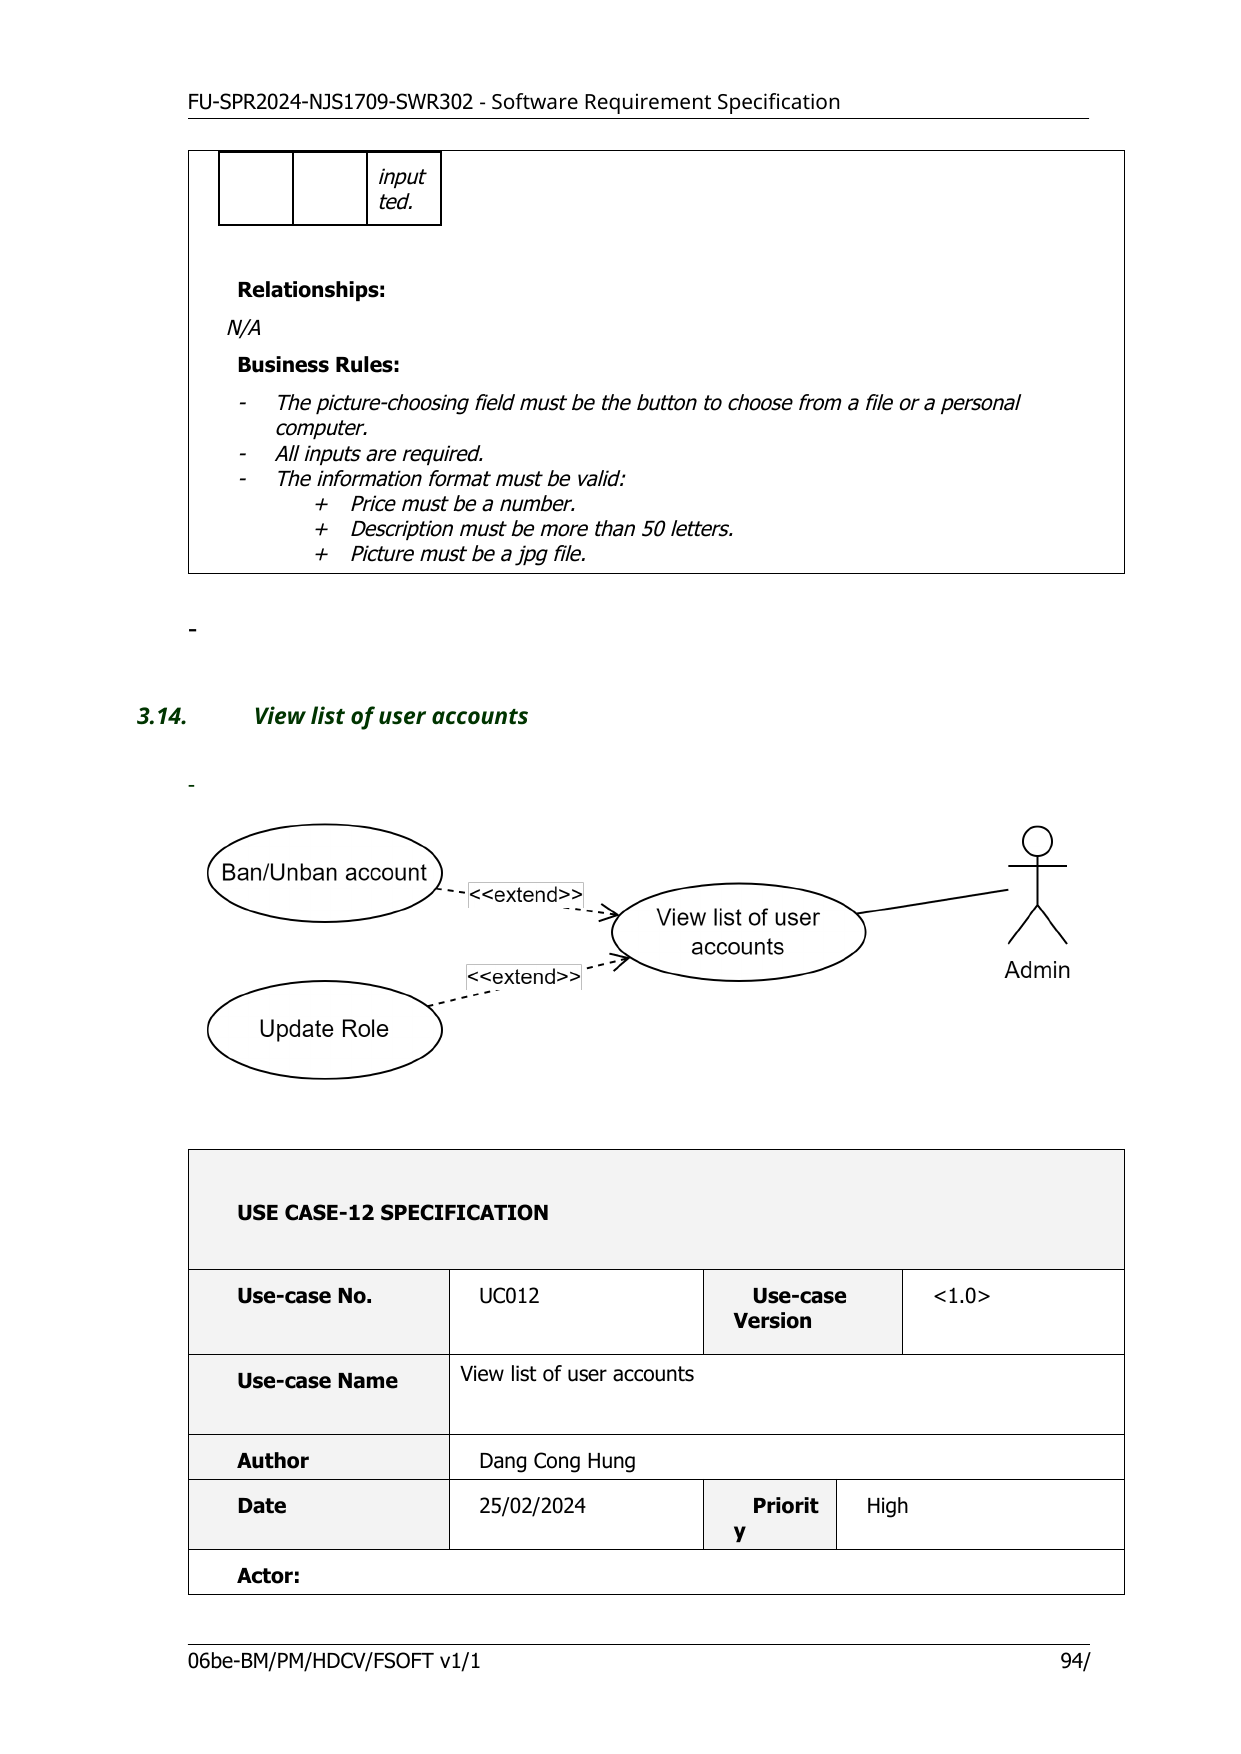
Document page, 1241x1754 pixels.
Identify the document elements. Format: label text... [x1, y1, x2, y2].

table_cell 25/02/2024 [450, 1480, 703, 1549]
table_cell <1.0> [903, 1270, 1124, 1354]
subtitle View list of user accounts [188, 699, 1090, 731]
table_cell Author [189, 1435, 449, 1479]
table_header USE CASE-12 SPECIFICATION [189, 1150, 1124, 1269]
table_cell Use-case Name [189, 1355, 449, 1434]
table_cell View list of user accounts [450, 1355, 1124, 1434]
table_cell Use-case No. [189, 1270, 449, 1354]
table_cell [189, 1550, 1124, 1594]
table_cell UC012 [450, 1270, 703, 1354]
table_cell Priority [704, 1480, 836, 1549]
table_cell Date [189, 1480, 449, 1549]
table_cell Use-case Version [704, 1270, 902, 1354]
picture [187, 804, 1090, 1101]
table_cell High [837, 1480, 1124, 1549]
table_cell Dang Cong Hung [450, 1435, 1124, 1479]
